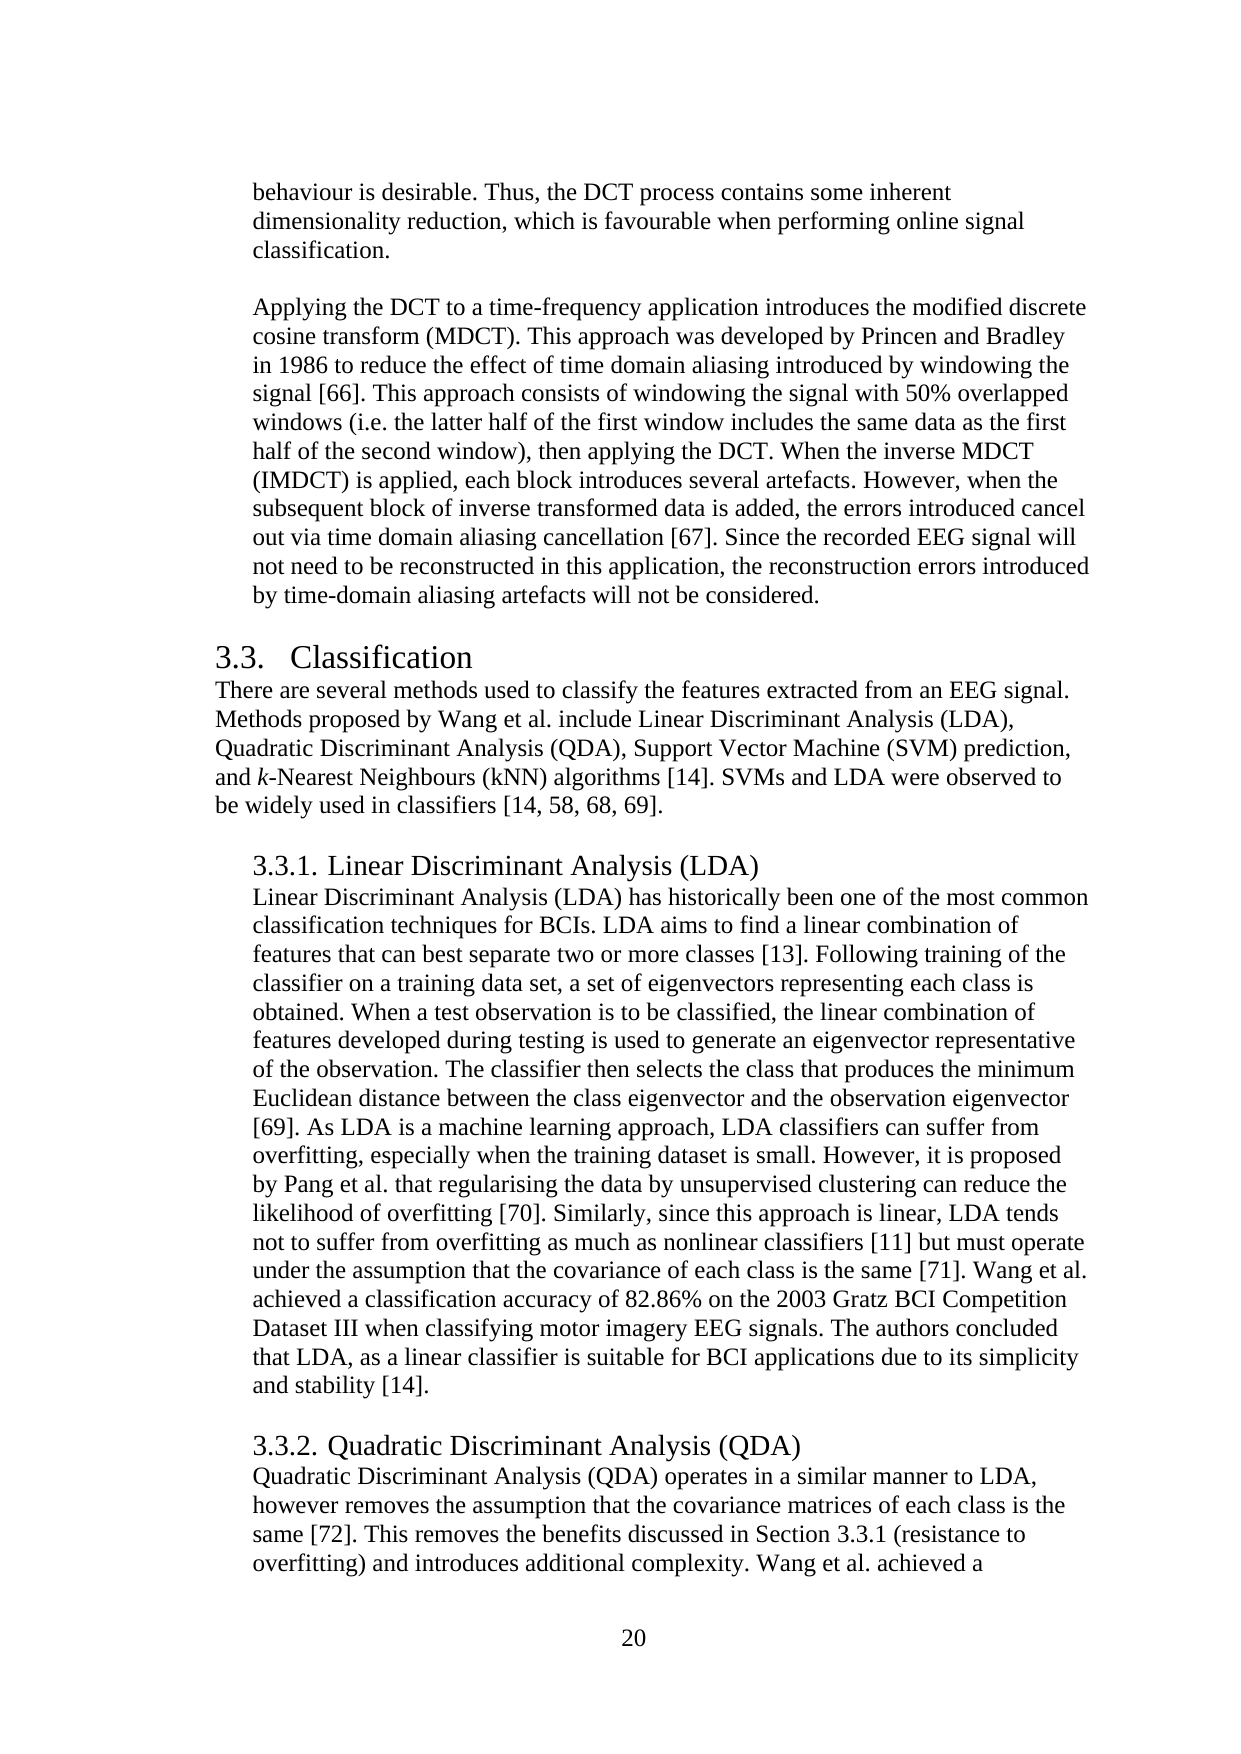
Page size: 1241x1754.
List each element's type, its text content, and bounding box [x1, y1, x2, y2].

text There are several methods used to classify the features extracted from an EEG signal. Methods proposed by Wang et al. include Linear Discriminant Analysis (LDA), Quadratic Discriminant Analysis (QDA), Support Vector Machine (SVM) prediction, and k-Nearest Neighbours (kNN) algorithms [14]. SVMs and LDA were observed to be widely used in classifiers [14, 58, 68, 69]. [215, 676, 1090, 819]
subtitle Classification [215, 637, 1090, 676]
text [252, 177, 1090, 263]
text Linear Discriminant Analysis (LDA) has historically been one of the most common classification techniques for BCIs. LDA aims to find a linear combination of features that can best separate two or more classes [13]. Following training of the classifier on a training data set, a set of eigenvectors representing each class is obtained. When a test observation is to be classified, the linear combination of features developed during testing is used to generate an eigenvector representative of the observation. The classifier then selects the class that produces the minimum Euclidean distance between the class eigenvector and the observation eigenvector [69]. As LDA is a machine learning approach, LDA classifiers can suffer from overfitting, especially when the training dataset is small. However, it is proposed by Pang et al. that regularising the data by unsupervised clustering can reduce the likelihood of overfitting [70]. Similarly, since this approach is linear, LDA tends not to suffer from overfitting as much as nonlinear classifiers [11] but must operate under the assumption that the covariance of each class is the same [71]. Wang et al. achieved a classification accuracy of 82.86% on the 2003 Gratz BCI Competition Dataset III when classifying motor imagery EEG signals. The authors concluded that LDA, as a linear classifier is suitable for BCI applications due to its simplicity and stability [14]. [252, 882, 1090, 1399]
text Applying the DCT to a time-frequency application introduces the modified discrete cosine transform (MDCT). This approach was developed by Princen and Bradley in 1986 to reduce the effect of time domain aliasing introduced by windowing the signal [66]. This approach consists of windowing the signal with 50% overlapped windows (i.e. the latter half of the first window includes the same data as the first half of the second window), then applying the DCT. When the inverse MDCT (IMDCT) is applied, each block introduces several artefacts. However, when the subsequent block of inverse transformed data is added, the errors introduced cancel out via time domain aliasing cancellation [67]. Since the recorded EEG signal will not need to be reconstructed in this application, the reconstruction errors introduced by time-domain aliasing artefacts will not be considered. [252, 292, 1090, 608]
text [252, 1461, 1090, 1576]
subtitle Quadratic Discriminant Analysis (QDA) [252, 1428, 1090, 1461]
subtitle Linear Discriminant Analysis (LDA) [252, 848, 1090, 882]
